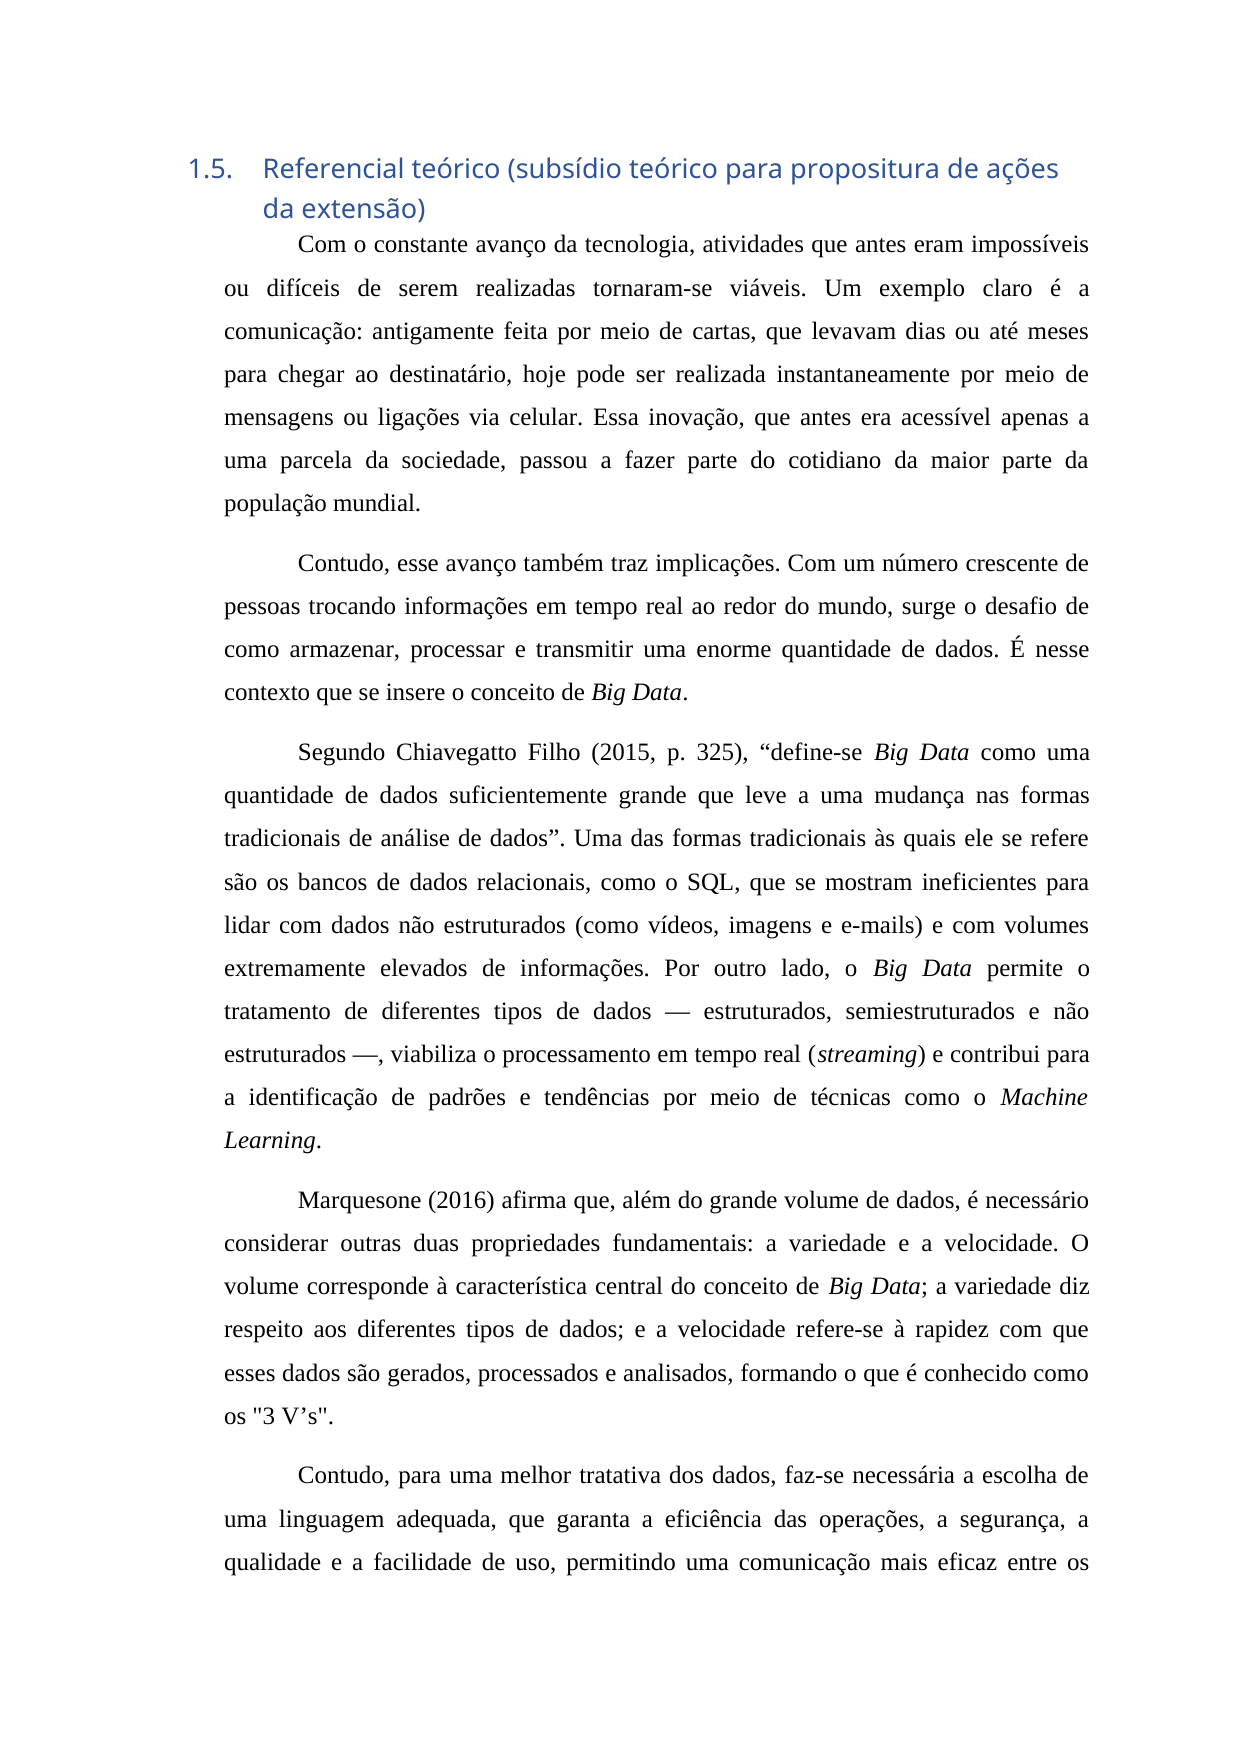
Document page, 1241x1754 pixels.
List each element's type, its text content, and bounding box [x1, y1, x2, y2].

text Contudo, esse avanço também traz implicações. Com um número crescente de pessoas trocando informações em tempo real ao redor do mundo, surge o desafio de como armazenar, processar e transmitir uma enorme quantidade de dados. É nesse contexto que se insere o conceito de Big Data. [224, 548, 1090, 706]
text Marquesone (2016) afirma que, além do grande volume de dados, é necessário considerar outras duas propriedades fundamentais: a variedade e a velocidade. O volume corresponde à característica central do conceito de Big Data; a variedade diz respeito aos diferentes tipos de dados; e a velocidade refere-se à rapidez com que esses dados são gerados, processados e analisados, formando o que é conhecido como os "3 V’s". [224, 1185, 1090, 1429]
text Com o constante avanço da tecnologia, atividades que antes eram impossíveis ou difíceis de serem realizadas tornaram-se viáveis. Um exemplo claro é a comunicação: antigamente feita por meio de cartas, que levavam dias ou até meses para chegar ao destinatário, hoje pode ser realizada instantaneamente por meio de mensagens ou ligações via celular. Essa inovação, que antes era acessível apenas a uma parcela da sociedade, passou a fazer parte do cotidiano da maior parte da população mundial. [224, 229, 1090, 517]
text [224, 1461, 1090, 1576]
text Segundo Chiavegatto Filho (2015, p. 325), “define-se Big Data como uma quantidade de dados suficientemente grande que leve a uma mudança nas formas tradicionais de análise de dados”. Uma das formas tradicionais às quais ele se refere são os bancos de dados relacionais, como o SQL, que se mostram ineficientes para lidar com dados não estruturados (como vídeos, imagens e e-mails) e com volumes extremamente elevados de informações. Por outro lado, o Big Data permite o tratamento de diferentes tipos de dados — estruturados, semiestruturados e não estruturados —, viabiliza o processamento em tempo real (streaming) e contribui para a identificação de padrões e tendências por meio de técnicas como o Machine Learning. [224, 737, 1090, 1154]
subtitle Referencial teórico (subsídio teórico para propositura de ações da extensão) [187, 150, 1090, 227]
